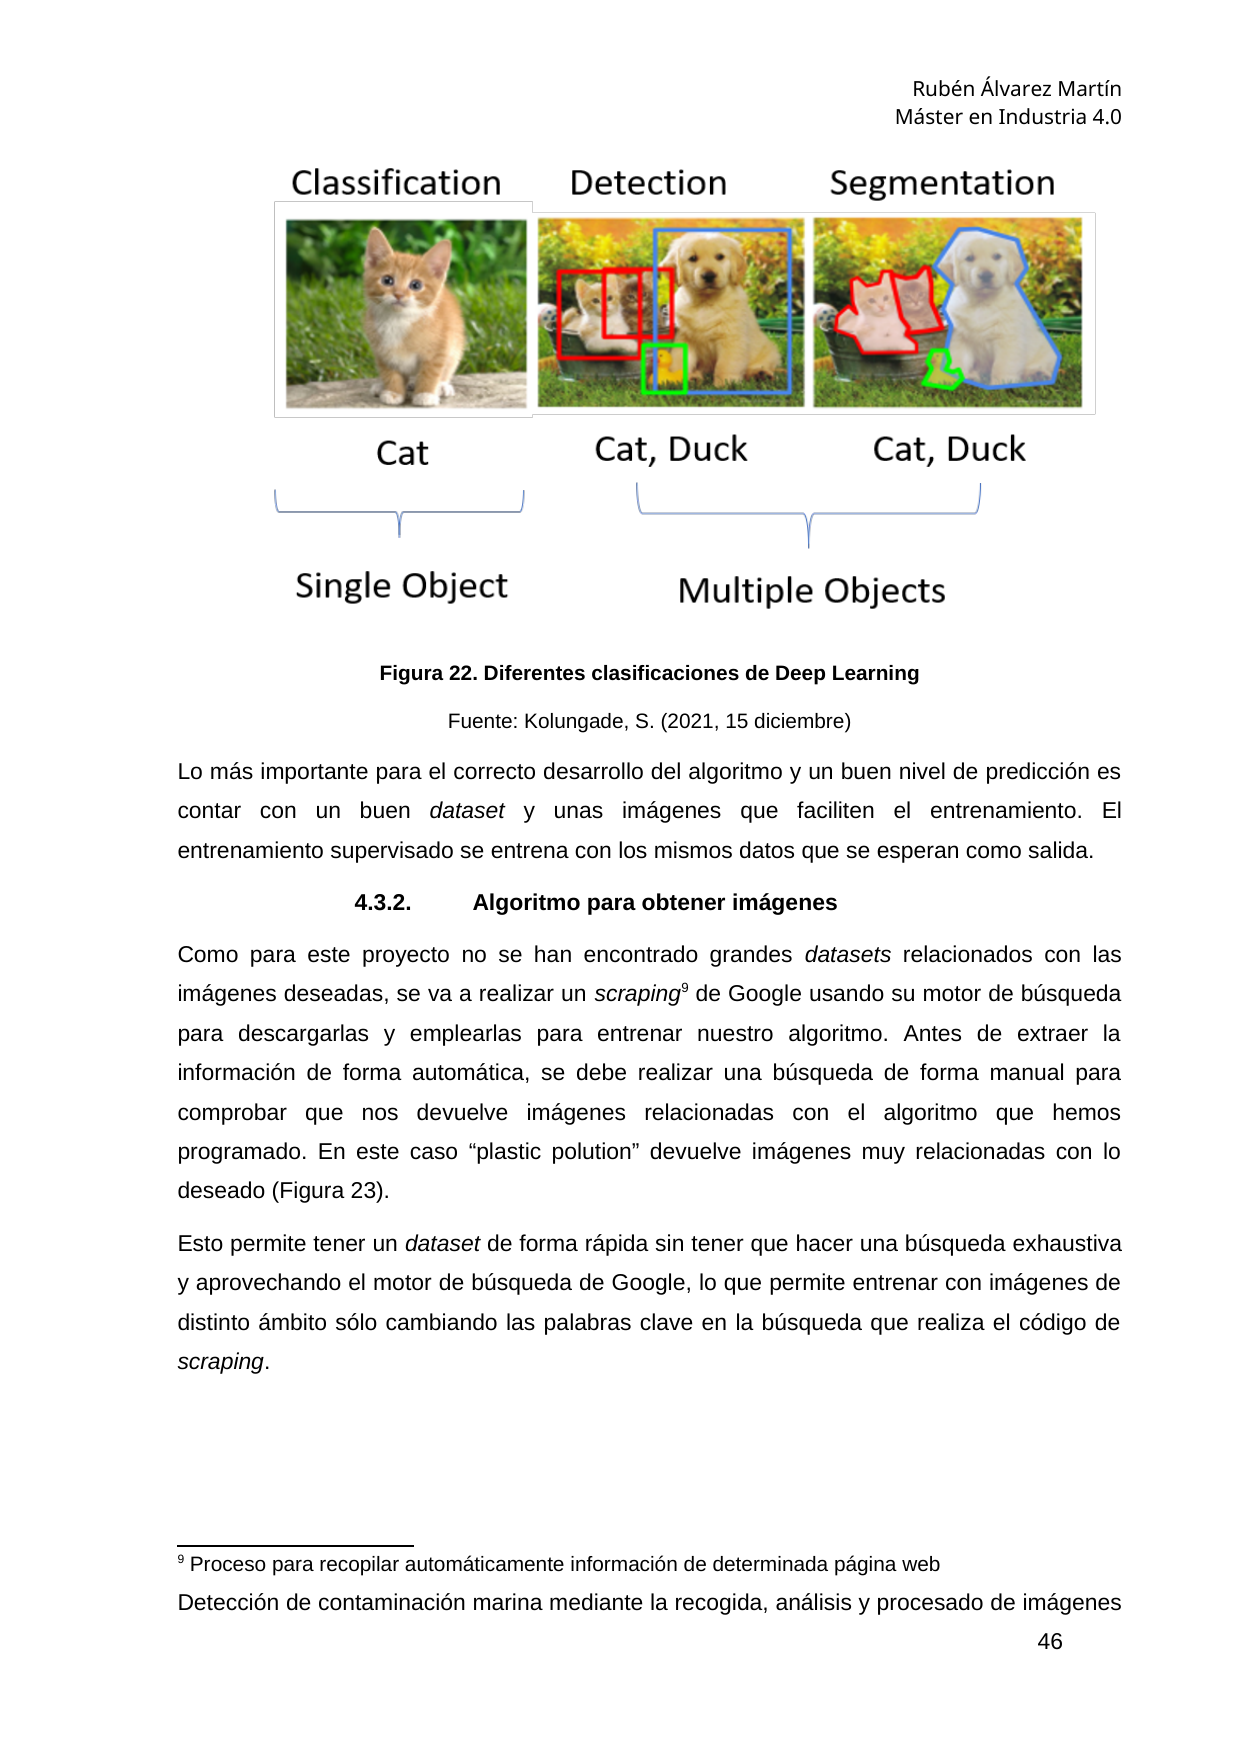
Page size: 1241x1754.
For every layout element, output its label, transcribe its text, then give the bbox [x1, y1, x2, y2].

text Lo más importante para el correcto desarrollo del algoritmo y un buen nivel de predicción es contar con un buen dataset y unas imágenes que faciliten el entrenamiento. El entrenamiento supervisado se entrena con los mismos datos que se esperan como salida. [177, 758, 1122, 863]
text Esto permite tener un dataset de forma rápida sin tener que hacer una búsqueda exhaustiva y aprovechando el motor de búsqueda de Google, lo que permite entrenar con imágenes de distinto ámbito sólo cambiando las palabras clave en la búsqueda que realiza el código de scraping. [177, 1229, 1122, 1374]
subtitle Algoritmo para obtener imágenes [354, 889, 1122, 915]
picture [266, 147, 1107, 636]
text Figura 22. Diferentes clasificaciones de Deep Learning [177, 661, 1122, 685]
text Como para este proyecto no se han encontrado grandes datasets relacionados con las imágenes deseadas, se va a realizar un scraping de Google usando su motor de búsqueda para descargarlas y emplearlas para entrenar nuestro algoritmo. Antes de extraer la información de forma automática, se debe realizar una búsqueda de forma manual para comprobar que nos devuelve imágenes relacionadas con el algoritmo que hemos programado. En este caso “plastic polution” devuelve imágenes muy relacionadas con lo deseado (Figura 23). [177, 941, 1122, 1204]
text Fuente: Kolungade, S. (2021, 15 diciembre) [177, 709, 1122, 733]
